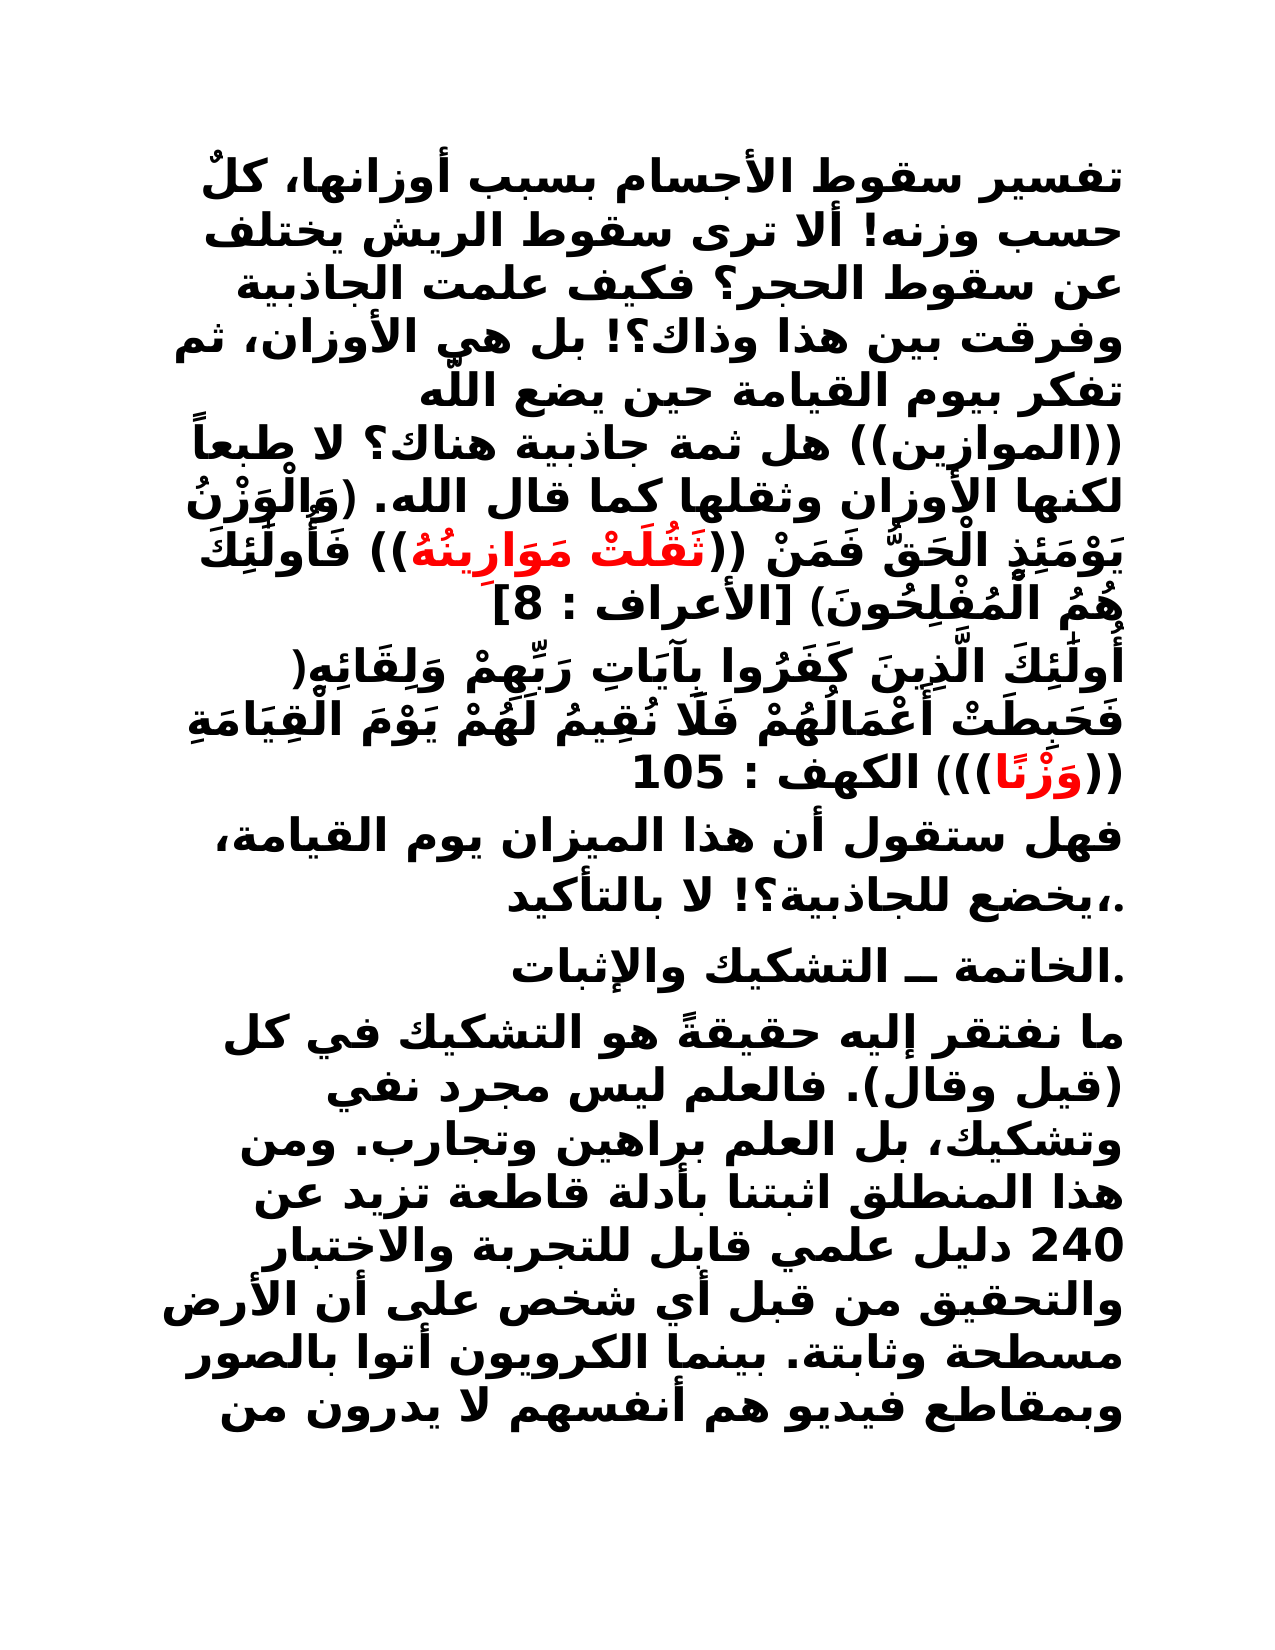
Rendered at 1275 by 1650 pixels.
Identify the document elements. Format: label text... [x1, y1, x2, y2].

text تفسير سقوط الأجسام بسبب أوزانها، كلٌ حسب وزنه! ألا ترى سقوط الريش يختلف عن سقوط الحجر؟ فكيف علمت الجاذبية وفرقت بين هذا وذاك؟! بل هي الأوزان، ثم تفكر بيوم القيامة حين يضع اللّه ((الموازين)) هل ثمة جاذبية هناك؟ لا طبعاً لكنها الأوزان وثقلها كما قال الله. ﴿وَالْوَزْنُ يَوْمَئِذٍ الْحَقُّ فَمَنْ ((ثَقُلَتْ مَوَازِينُهُ)) فَأُولَٰئِكَ هُمُ الْمُفْلِحُونَ﴾ [اﻷعراف : 8] [150, 150, 1125, 630]
text الخاتمة ــ التشكيك والإثبات. [150, 934, 1125, 996]
text فهل ستقول أن هذا الميزان يوم القيامة، يخضع للجاذبية؟! لا بالتأكيد،. [150, 809, 1125, 924]
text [150, 1006, 1125, 1432]
text ﴿أُولَٰئِكَ الَّذِينَ كَفَرُوا بِآيَاتِ رَبِّهِمْ وَلِقَائِهِ فَحَبِطَتْ أَعْمَالُهُمْ فَلَا نُقِيمُ لَهُمْ يَوْمَ الْقِيَامَةِ ((وَزْنًا))﴾ الكهف : 105 [150, 639, 1125, 799]
